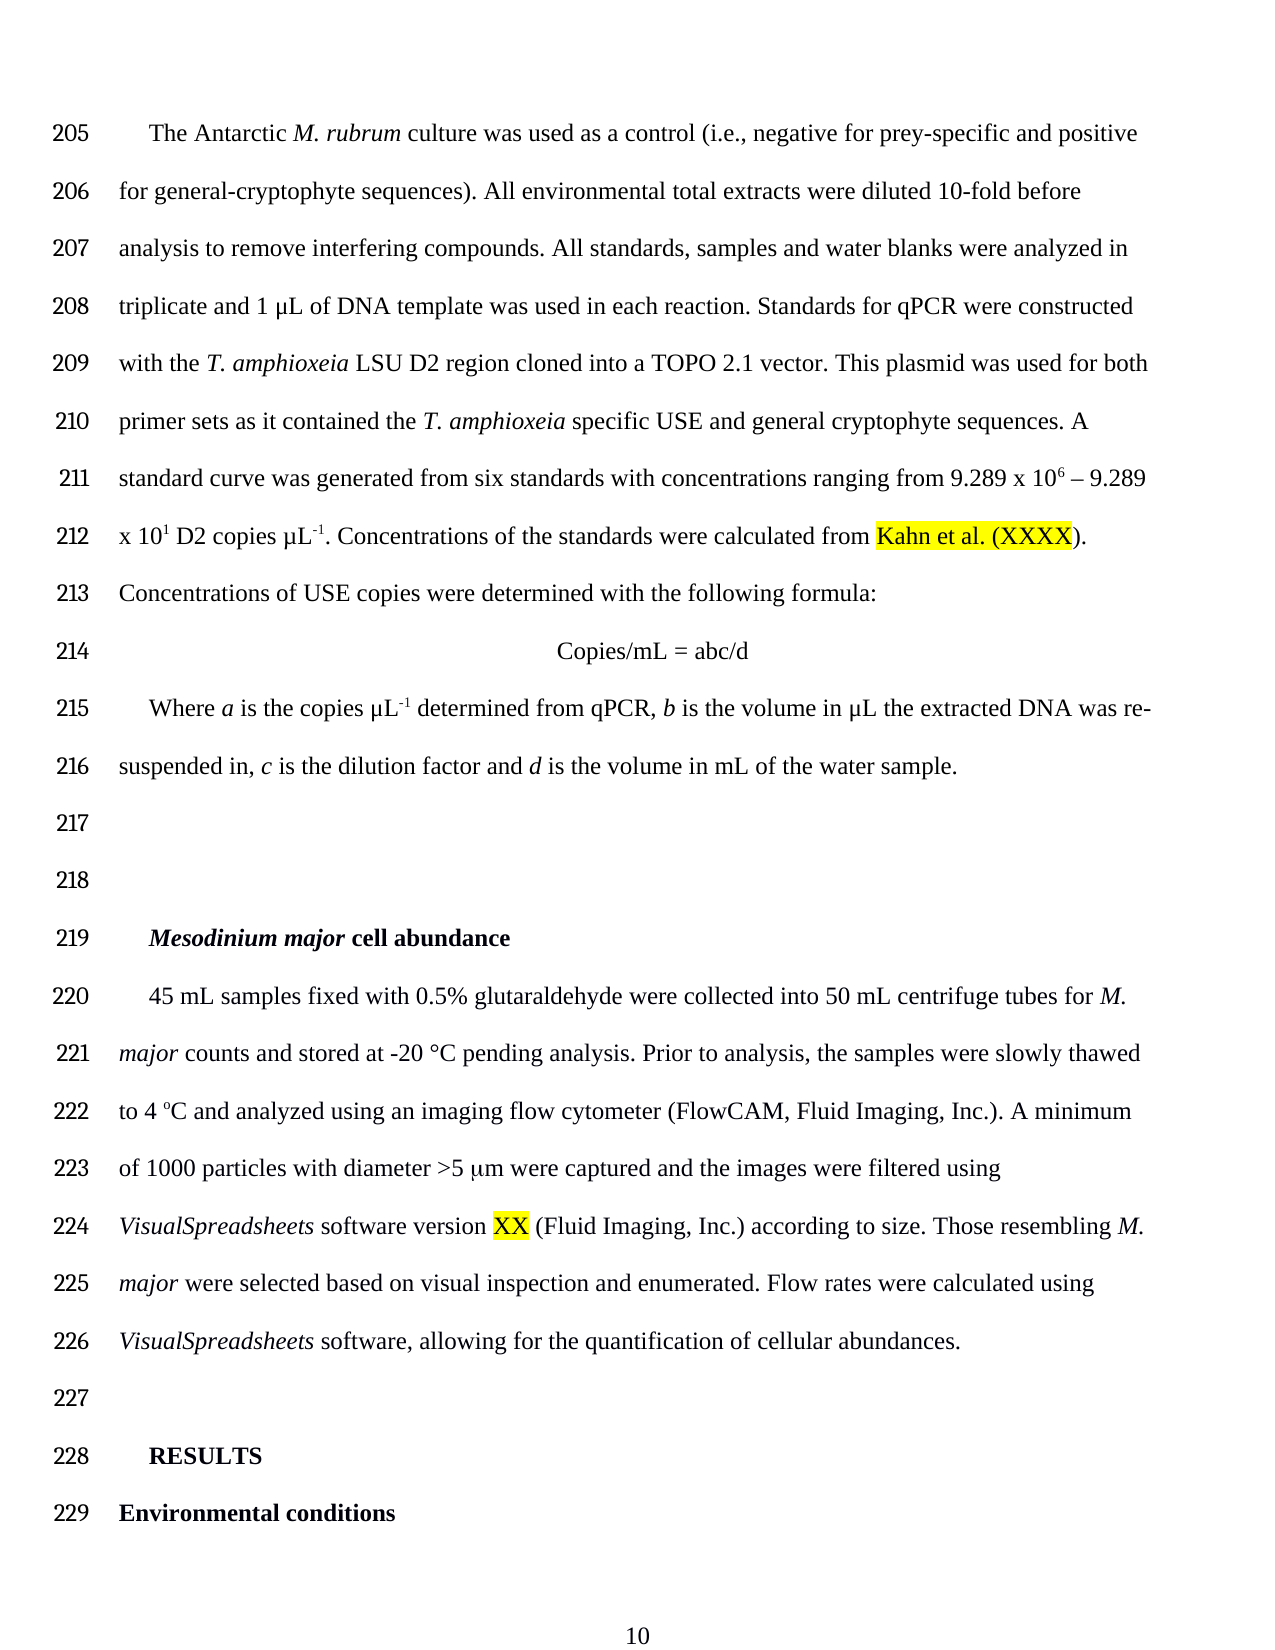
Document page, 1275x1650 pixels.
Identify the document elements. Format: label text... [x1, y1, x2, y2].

text Copies/mL = abc/d [118, 636, 1156, 665]
text Where a is the copies μL-1 determined from qPCR, b is the volume in μL the extracted DNA was re-suspended in, c is the dilution factor and d is the volume in mL of the water sample. [118, 693, 1156, 780]
text RESULTS [118, 1441, 1156, 1470]
text Mesodinium major cell abundance [118, 923, 1156, 952]
text Environmental conditions [118, 1498, 1156, 1527]
text 45 mL samples fixed with 0.5% glutaraldehyde were collected into 50 mL centrifuge tubes for M. major counts and stored at -20 °C pending analysis. Prior to analysis, the samples were slowly thawed to 4 oC and analyzed using an imaging flow cytometer (FlowCAM, Fluid Imaging, Inc.). A minimum of 1000 particles with diameter >5 m were captured and the images were filtered using VisualSpreadsheets software version XX (Fluid Imaging, Inc.) according to size. Those resembling M. major were selected based on visual inspection and enumerated. Flow rates were calculated using VisualSpreadsheets software, allowing for the quantification of cellular abundances. [118, 981, 1156, 1355]
text The Antarctic M. rubrum culture was used as a control (i.e., negative for prey-specific and positive for general-cryptophyte sequences). All environmental total extracts were diluted 10-fold before analysis to remove interfering compounds. All standards, samples and water blanks were analyzed in triplicate and 1 μL of DNA template was used in each reaction. Standards for qPCR were constructed with the T. amphioxeia LSU D2 region cloned into a TOPO 2.1 vector. This plasmid was used for both primer sets as it contained the T. amphioxeia specific USE and general cryptophyte sequences. A standard curve was generated from six standards with concentrations ranging from 9.289 x 106 – 9.289 x 101 D2 copies µL-1. Concentrations of the standards were calculated from Kahn et al. (XXXX). Concentrations of USE copies were determined with the following formula: [118, 118, 1156, 607]
